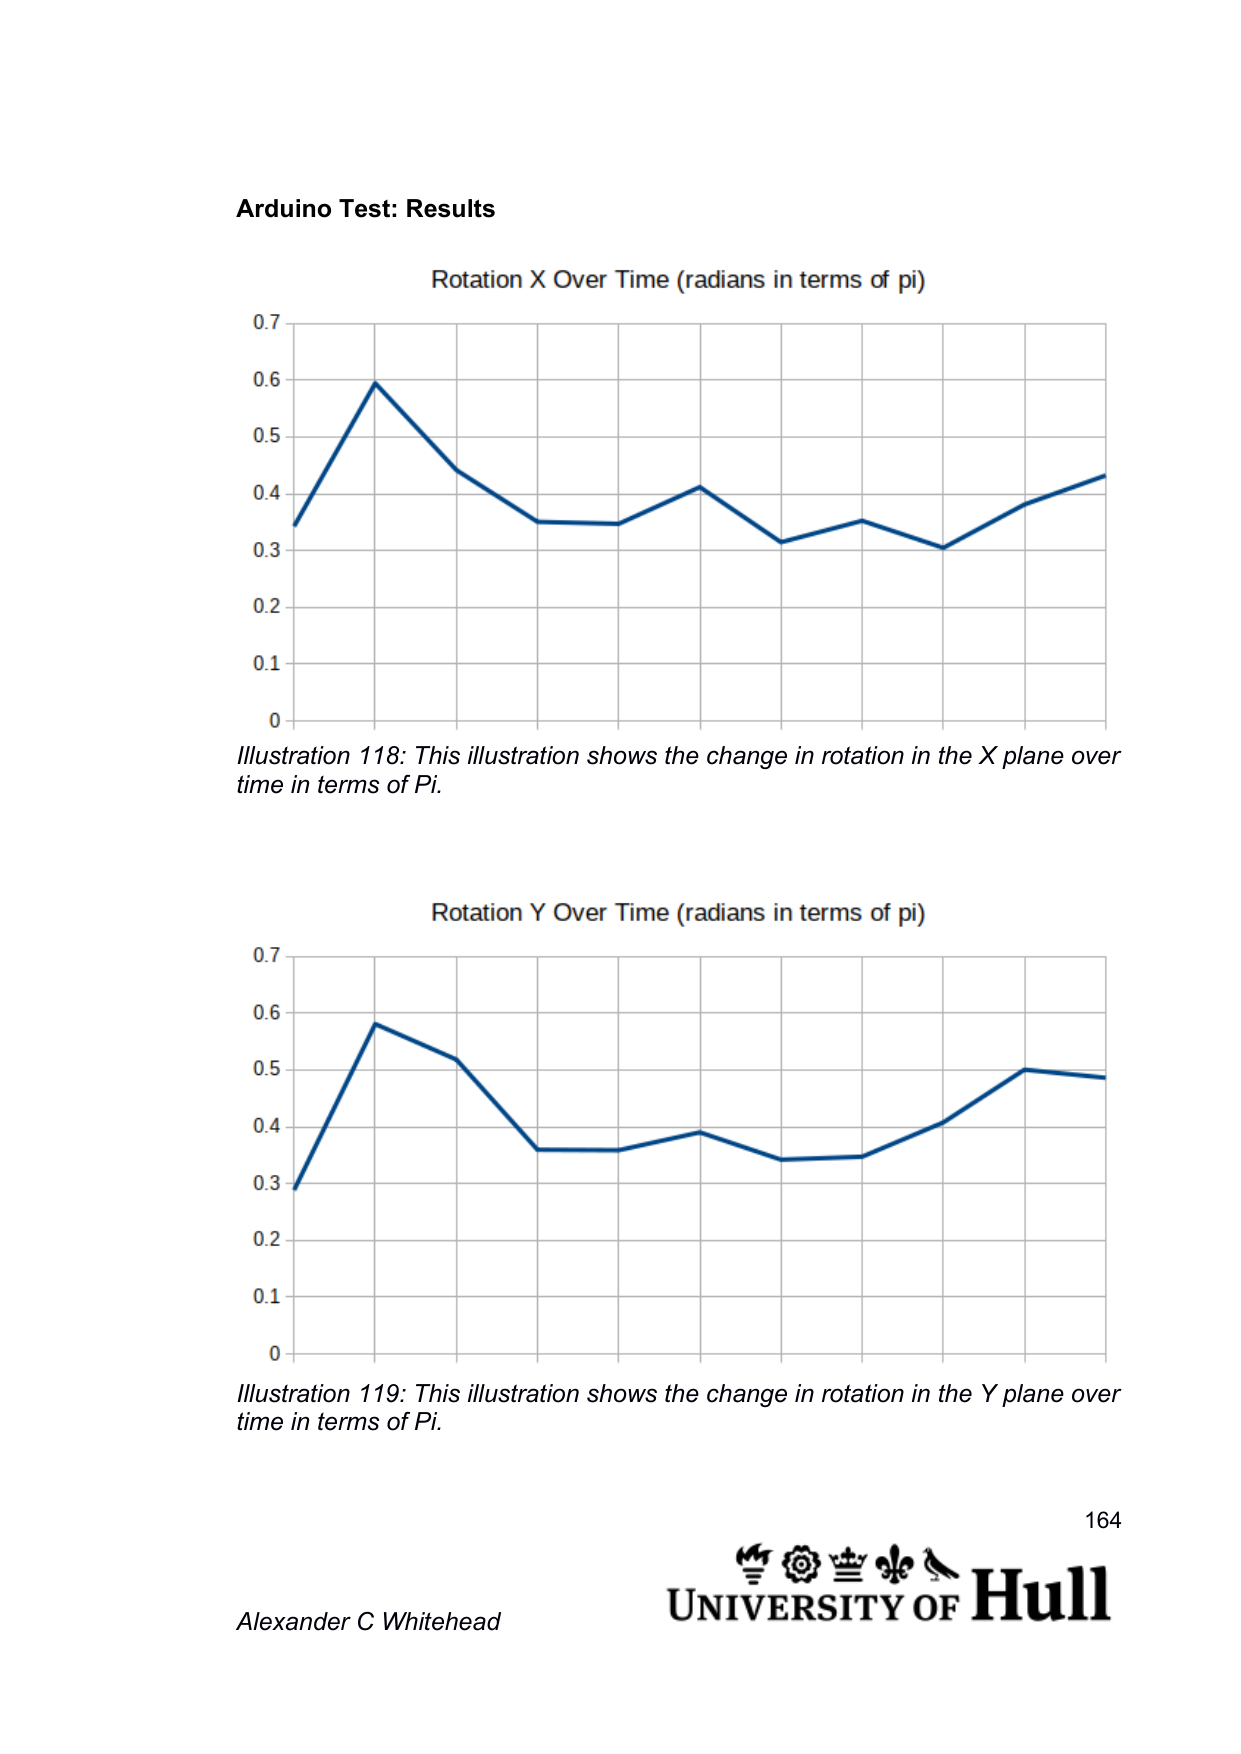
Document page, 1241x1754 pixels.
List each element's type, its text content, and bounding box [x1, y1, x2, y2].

picture [660, 1533, 1120, 1631]
picture [236, 241, 1123, 741]
subtitle Arduino Test: Results [236, 194, 1122, 223]
picture [236, 874, 1123, 1374]
